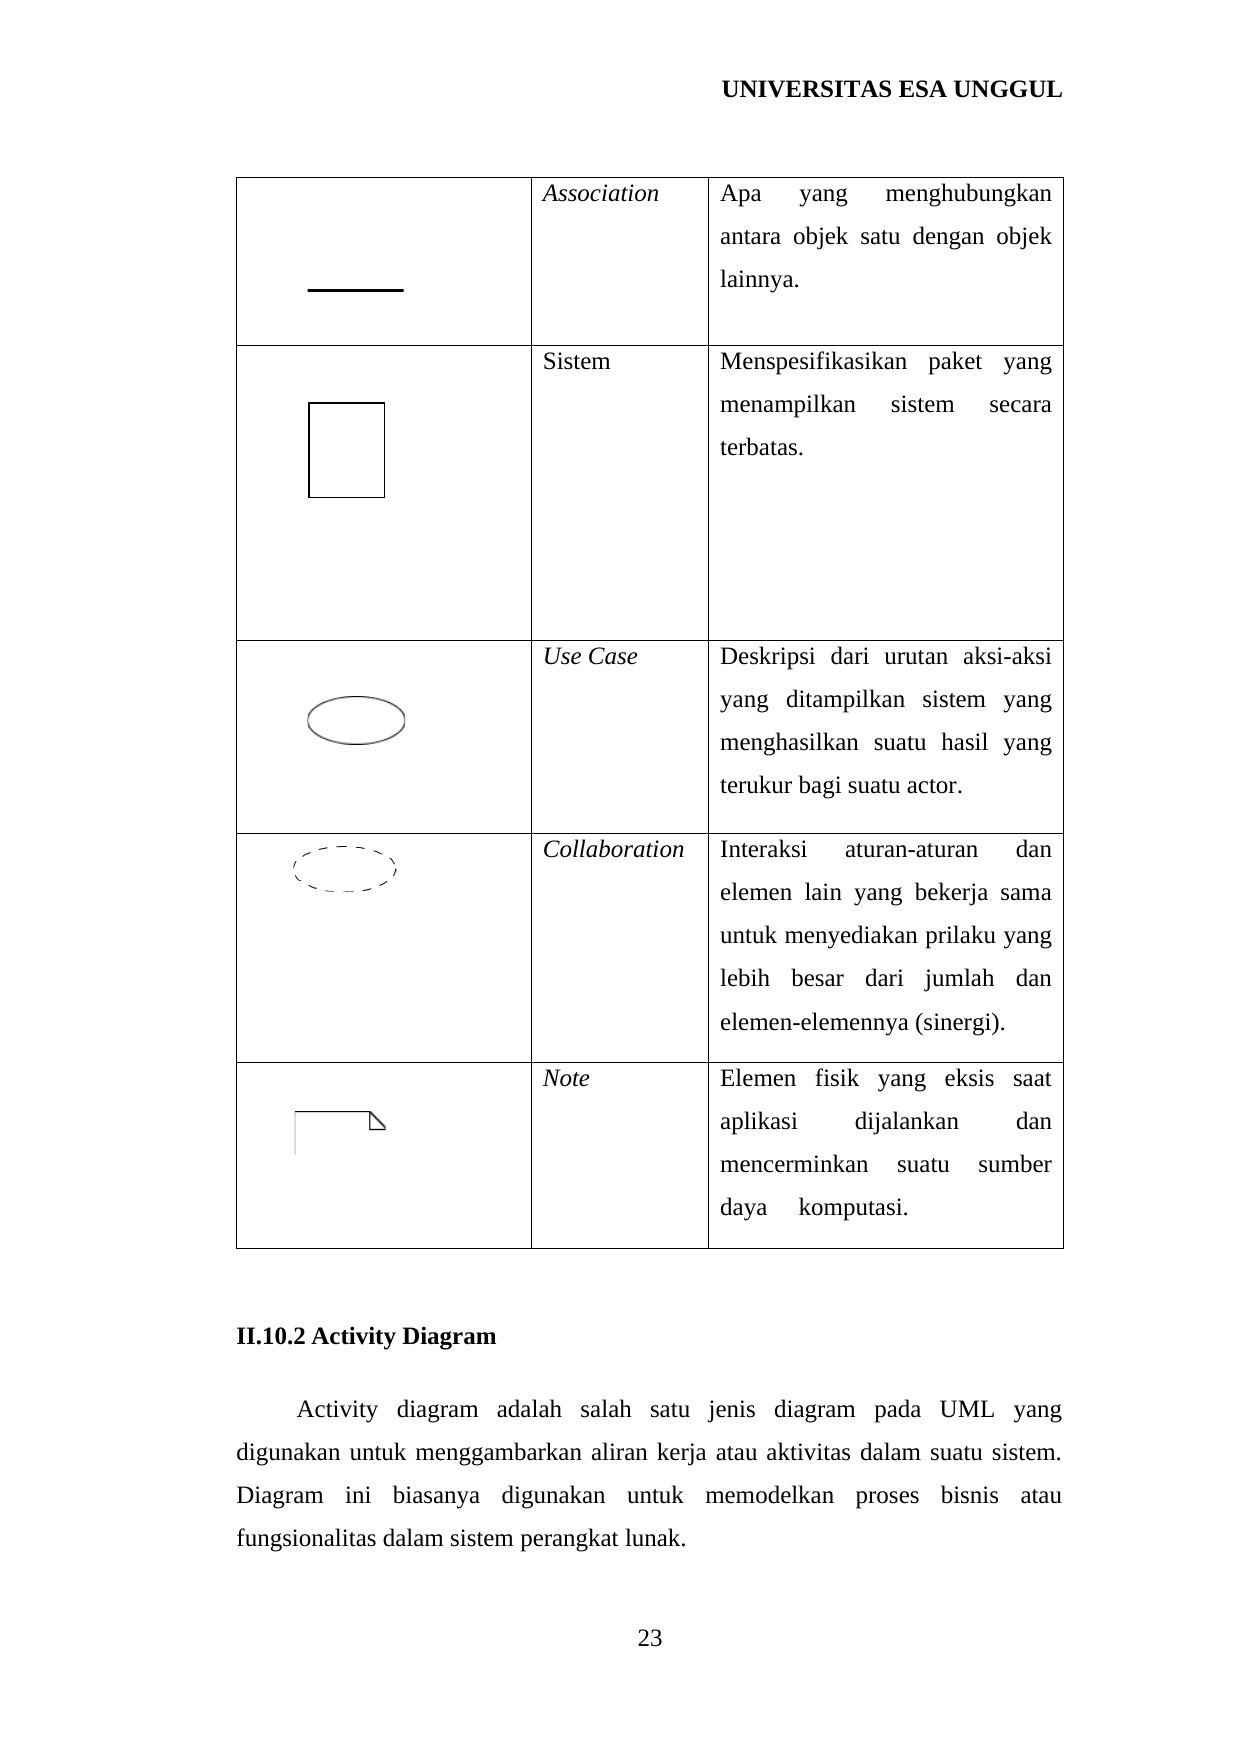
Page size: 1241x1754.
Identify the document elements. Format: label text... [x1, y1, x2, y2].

table_cell Elemen fisik yang eksis saat aplikasi dijalankan dan mencerminkan suatu sumber daya komputasi. [709, 1063, 1063, 1248]
table_cell Deskripsi dari urutan aksi-aksi yang ditampilkan sistem yang menghasilkan suatu hasil yang terukur bagi suatu actor. [709, 641, 1063, 833]
subtitle Activity Diagram [236, 1321, 1063, 1350]
table_cell Use Case [532, 641, 708, 833]
picture [294, 1111, 386, 1155]
table_cell [237, 178, 531, 345]
table_cell Menspesifikasikan paket yang menampilkan sistem secara terbatas. [709, 346, 1063, 640]
table_cell Association [532, 178, 708, 345]
table_cell Apa yang menghubungkan antara objek satu dengan objek lainnya. [709, 178, 1063, 345]
table_cell Collaboration [532, 834, 708, 1062]
table_cell Note [532, 1063, 708, 1248]
table_cell [237, 1063, 531, 1248]
table_cell Sistem [532, 346, 708, 640]
table_cell Interaksi aturan-aturan dan elemen lain yang bekerja sama untuk menyediakan prilaku yang lebih besar dari jumlah dan elemen-elemennya (sinergi). [709, 834, 1063, 1062]
picture [307, 696, 406, 745]
table_cell [237, 641, 531, 833]
table_cell [237, 834, 531, 1062]
text Activity diagram adalah salah satu jenis diagram pada UML yang digunakan untuk menggambarkan aliran kerja atau aktivitas dalam suatu sistem. Diagram ini biasanya digunakan untuk memodelkan proses bisnis atau fungsionalitas dalam sistem perangkat lunak. [236, 1394, 1063, 1552]
table_cell [237, 346, 531, 640]
picture [293, 846, 397, 892]
